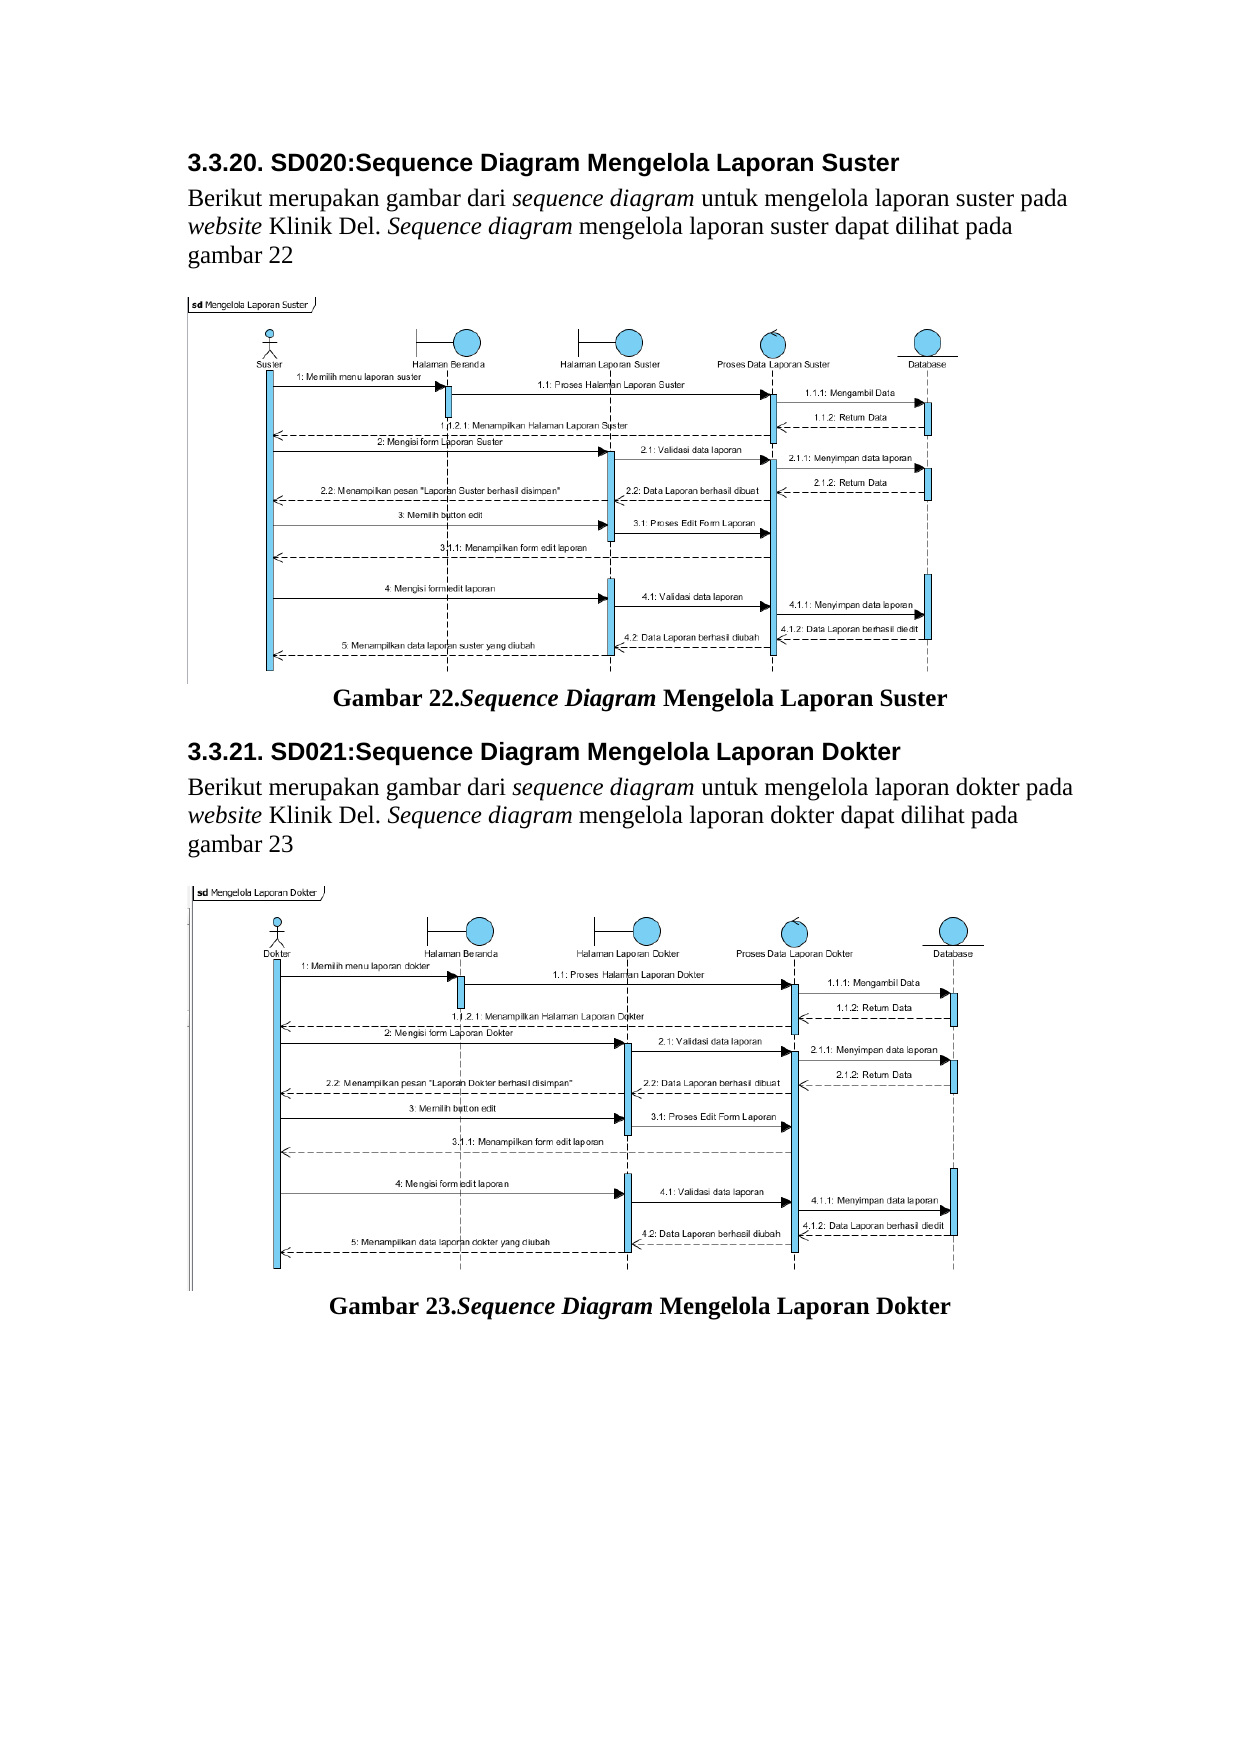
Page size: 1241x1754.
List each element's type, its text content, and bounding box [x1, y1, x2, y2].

picture [187, 886, 1009, 1291]
subtitle 3.3.21. SD021:Sequence Diagram Mengelola Laporan Dokter [187, 737, 1092, 766]
text Gambar 23.Sequence Diagram Mengelola Laporan Dokter [187, 1291, 1092, 1320]
subtitle 3.3.20. SD020:Sequence Diagram Mengelola Laporan Suster [187, 148, 1092, 176]
picture [187, 297, 971, 684]
text Berikut merupakan gambar dari sequence diagram untuk mengelola laporan suster pada website Klinik Del. Sequence diagram mengelola laporan suster dapat dilihat pada gambar 22 [187, 183, 1092, 269]
text Gambar 22.Sequence Diagram Mengelola Laporan Suster [187, 683, 1092, 712]
text Berikut merupakan gambar dari sequence diagram untuk mengelola laporan dokter pada website Klinik Del. Sequence diagram mengelola laporan dokter dapat dilihat pada gambar 23 [187, 772, 1092, 858]
